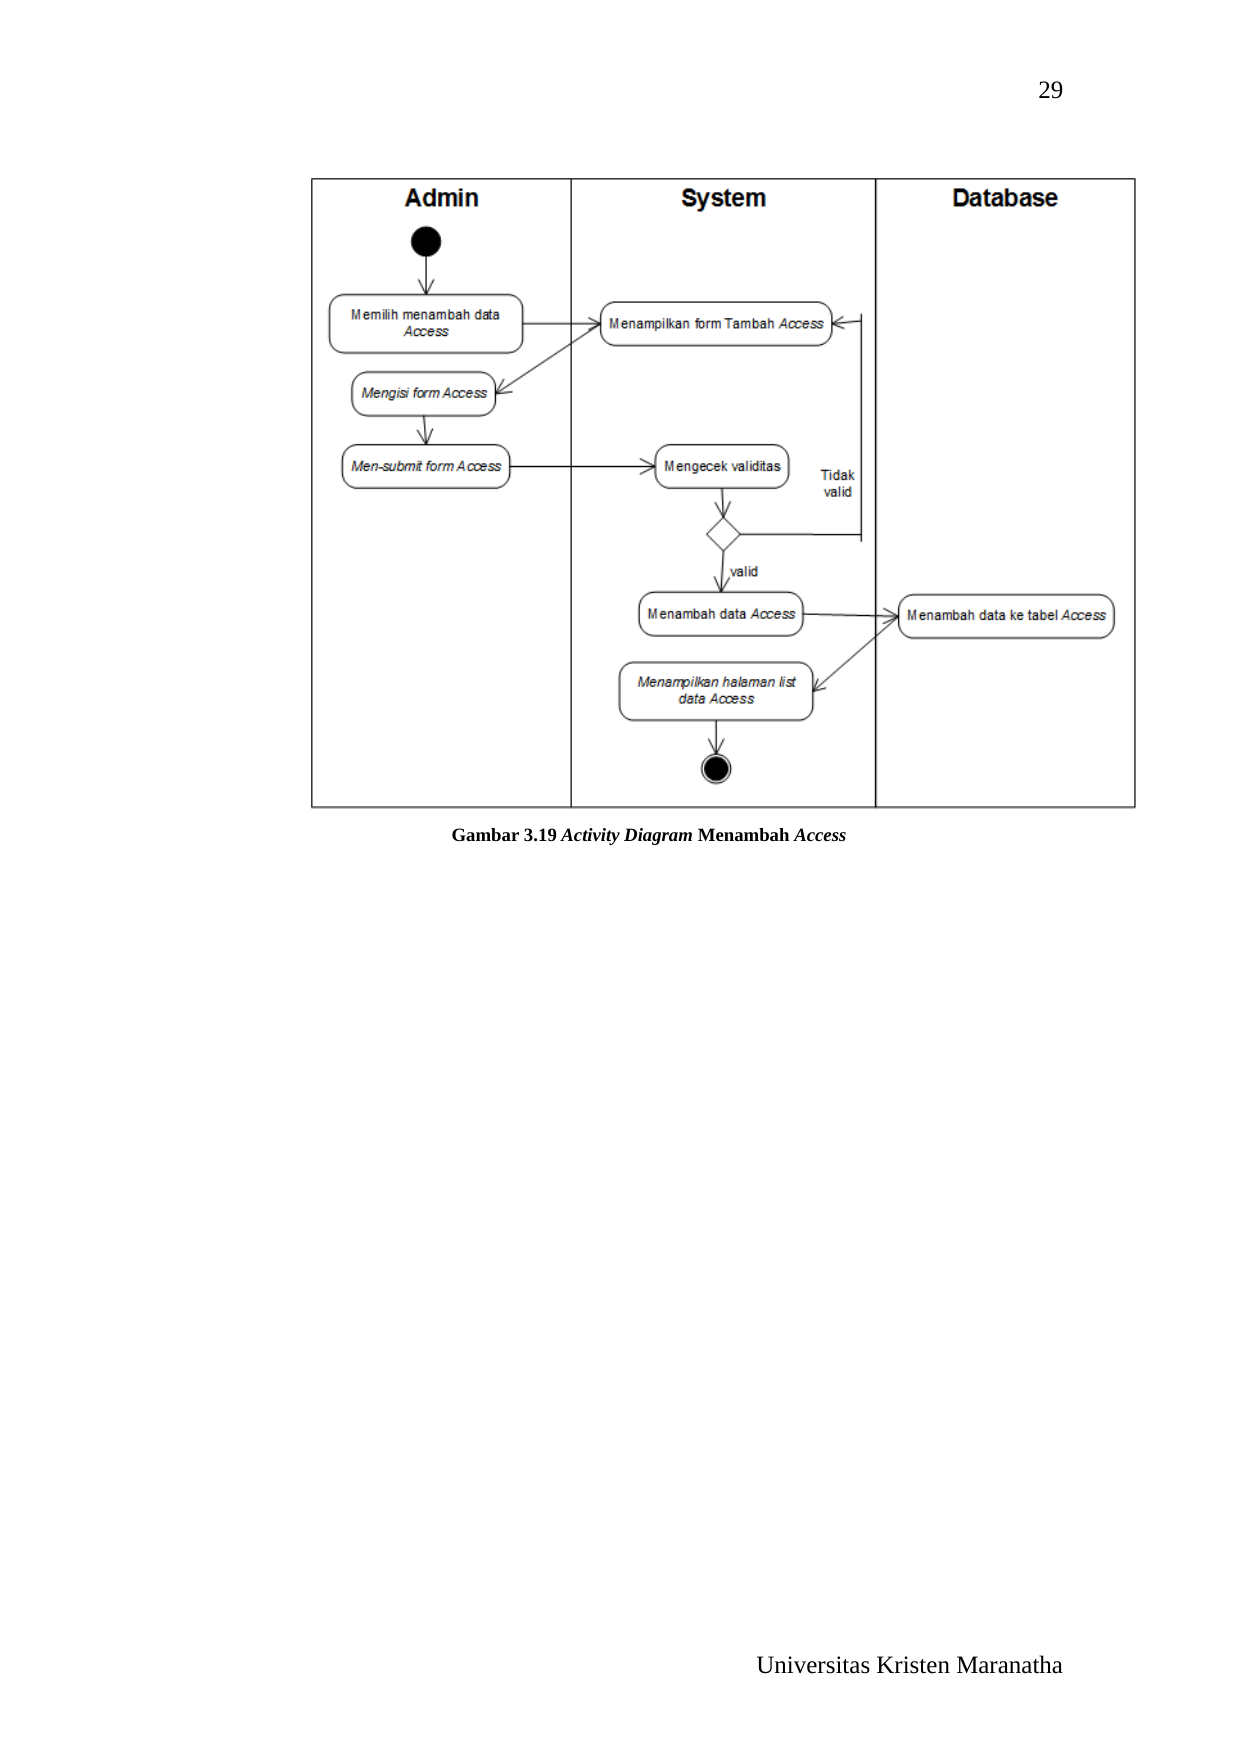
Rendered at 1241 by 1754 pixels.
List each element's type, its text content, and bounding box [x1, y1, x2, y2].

picture [310, 177, 1137, 809]
